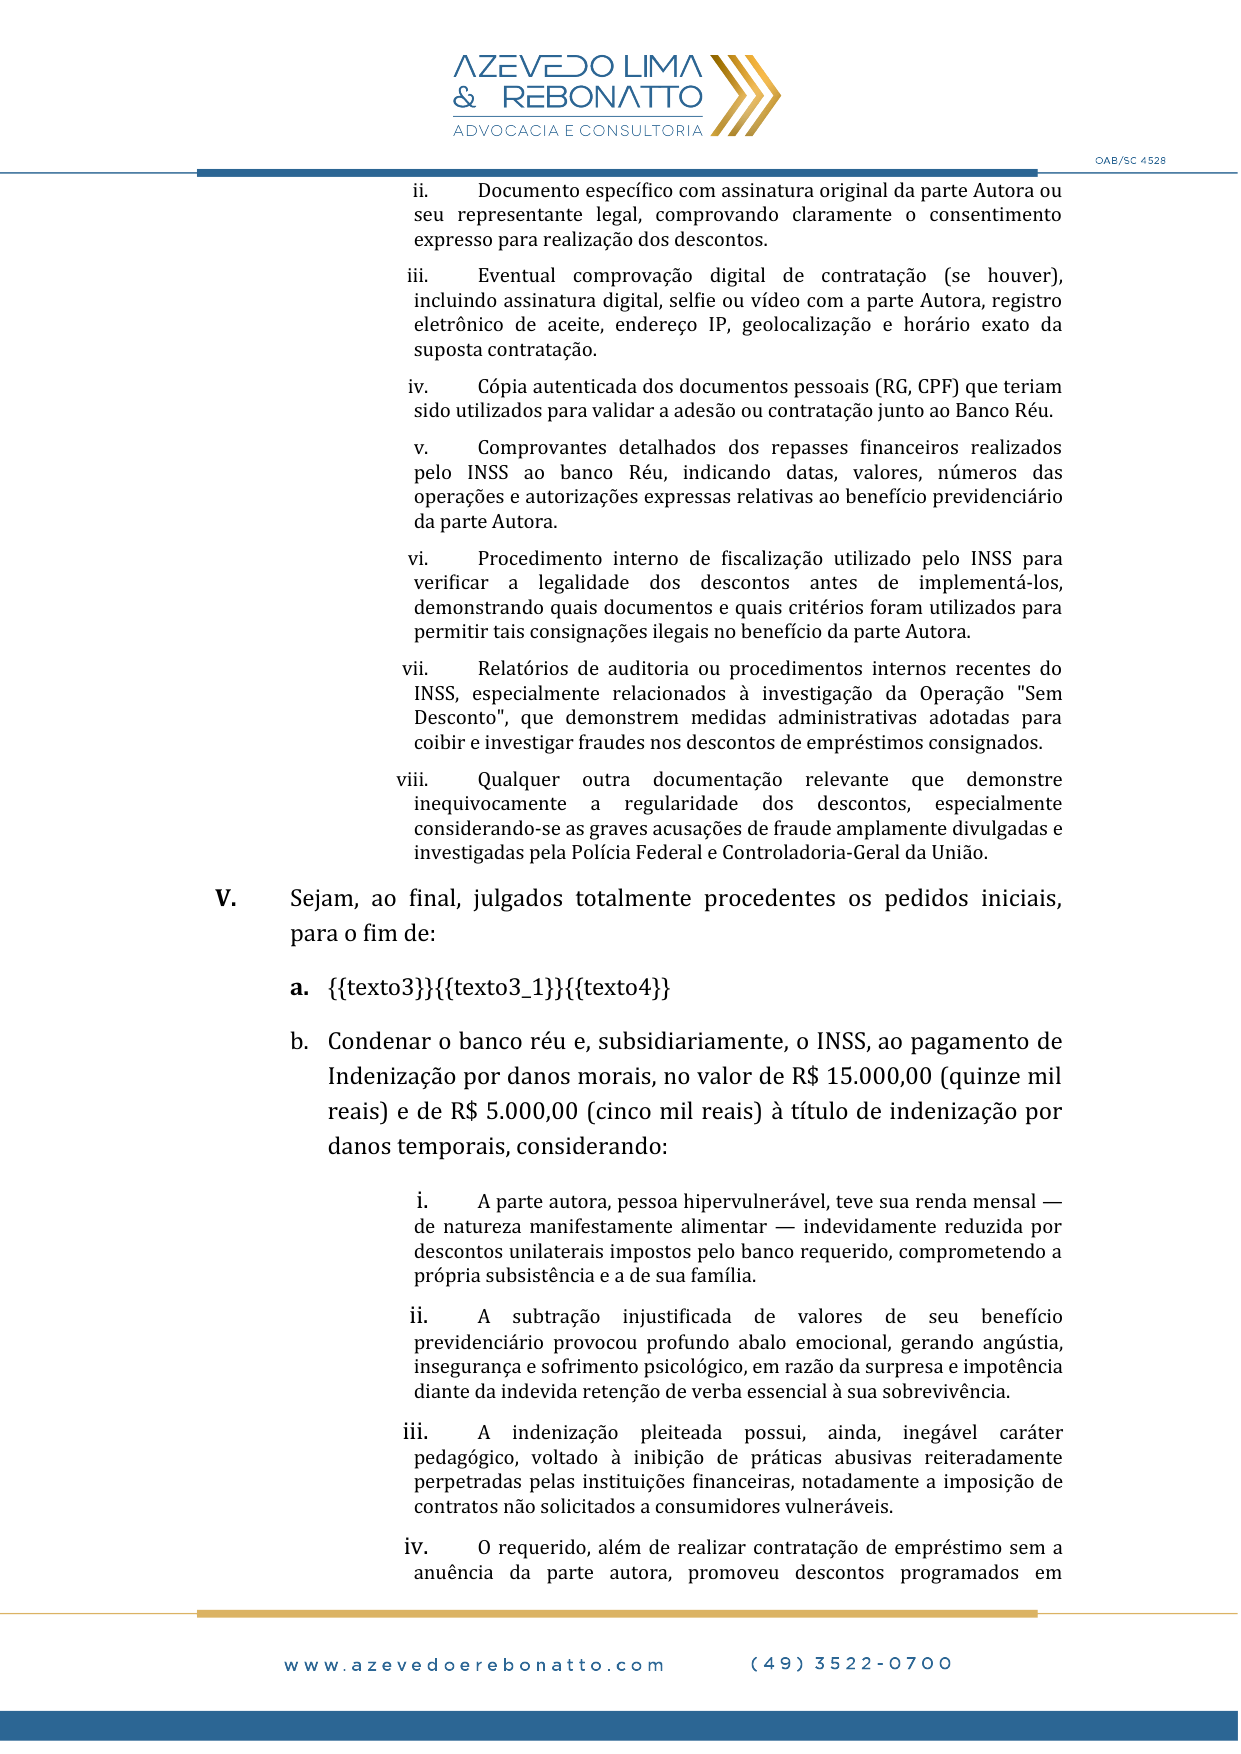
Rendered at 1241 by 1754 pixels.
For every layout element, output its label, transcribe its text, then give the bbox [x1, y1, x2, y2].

list Comprovantes detalhados dos repasses financeiros realizados pelo INSS ao banco Réu, indicando datas, valores, números das operações e autorizações expressas relativas ao benefício previdenciário da parte Autora. [413, 435, 1063, 533]
list Relatórios de auditoria ou procedimentos internos recentes do INSS, especialmente relacionados à investigação da Operação "Sem Desconto", que demonstrem medidas administrativas adotadas para coibir e investigar fraudes nos descontos de empréstimos consignados. [413, 656, 1063, 754]
list Condenar o banco réu e, subsidiariamente, o INSS, ao pagamento de Indenização por danos morais, no valor de R$ 15.000,00 (quinze mil reais) e de R$ 5.000,00 (cinco mil reais) à título de indenização por danos temporais, considerando: [290, 1026, 1063, 1160]
list A parte autora, pessoa hipervulnerável, teve sua renda mensal — de natureza manifestamente alimentar — indevidamente reduzida por descontos unilaterais impostos pelo banco requerido, comprometendo a própria subsistência e a de sua família. [413, 1185, 1063, 1288]
list A indenização pleiteada possui, ainda, inegável caráter pedagógico, voltado à inibição de práticas abusivas reiteradamente perpetradas pelas instituições financeiras, notadamente a imposição de contratos não solicitados a consumidores vulneráveis. [413, 1415, 1063, 1518]
list {{texto3}}{{texto3_1}}{{texto4}} [290, 972, 1063, 1001]
list Qualquer outra documentação relevante que demonstre inequivocamente a regularidade dos descontos, especialmente considerando-se as graves acusações de fraude amplamente divulgadas e investigadas pela Polícia Federal e Controladoria-Geral da União. [413, 766, 1063, 864]
list Sejam, ao final, julgados totalmente procedentes os pedidos iniciais, para o fim de: [215, 883, 1063, 947]
list Procedimento interno de fiscalização utilizado pelo INSS para verificar a legalidade dos descontos antes de implementá-los, demonstrando quais documentos e quais critérios foram utilizados para permitir tais consignações ilegais no benefício da parte Autora. [413, 545, 1063, 643]
list Cópia autenticada dos documentos pessoais (RG, CPF) que teriam sido utilizados para validar a adesão ou contratação junto ao Banco Réu. [413, 373, 1063, 422]
picture [0, 0, 1238, 1741]
list Documento específico com assinatura original da parte Autora ou seu representante legal, comprovando claramente o consentimento expresso para realização dos descontos. [413, 177, 1063, 251]
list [413, 1531, 1063, 1584]
list A subtração injustificada de valores de seu benefício previdenciário provocou profundo abalo emocional, gerando angústia, insegurança e sofrimento psicológico, em razão da surpresa e impotência diante da indevida retenção de verba essencial à sua sobrevivência. [413, 1300, 1063, 1403]
list Eventual comprovação digital de contratação (se houver), incluindo assinatura digital, selfie ou vídeo com a parte Autora, registro eletrônico de aceite, endereço IP, geolocalização e horário exato da suposta contratação. [413, 263, 1063, 361]
